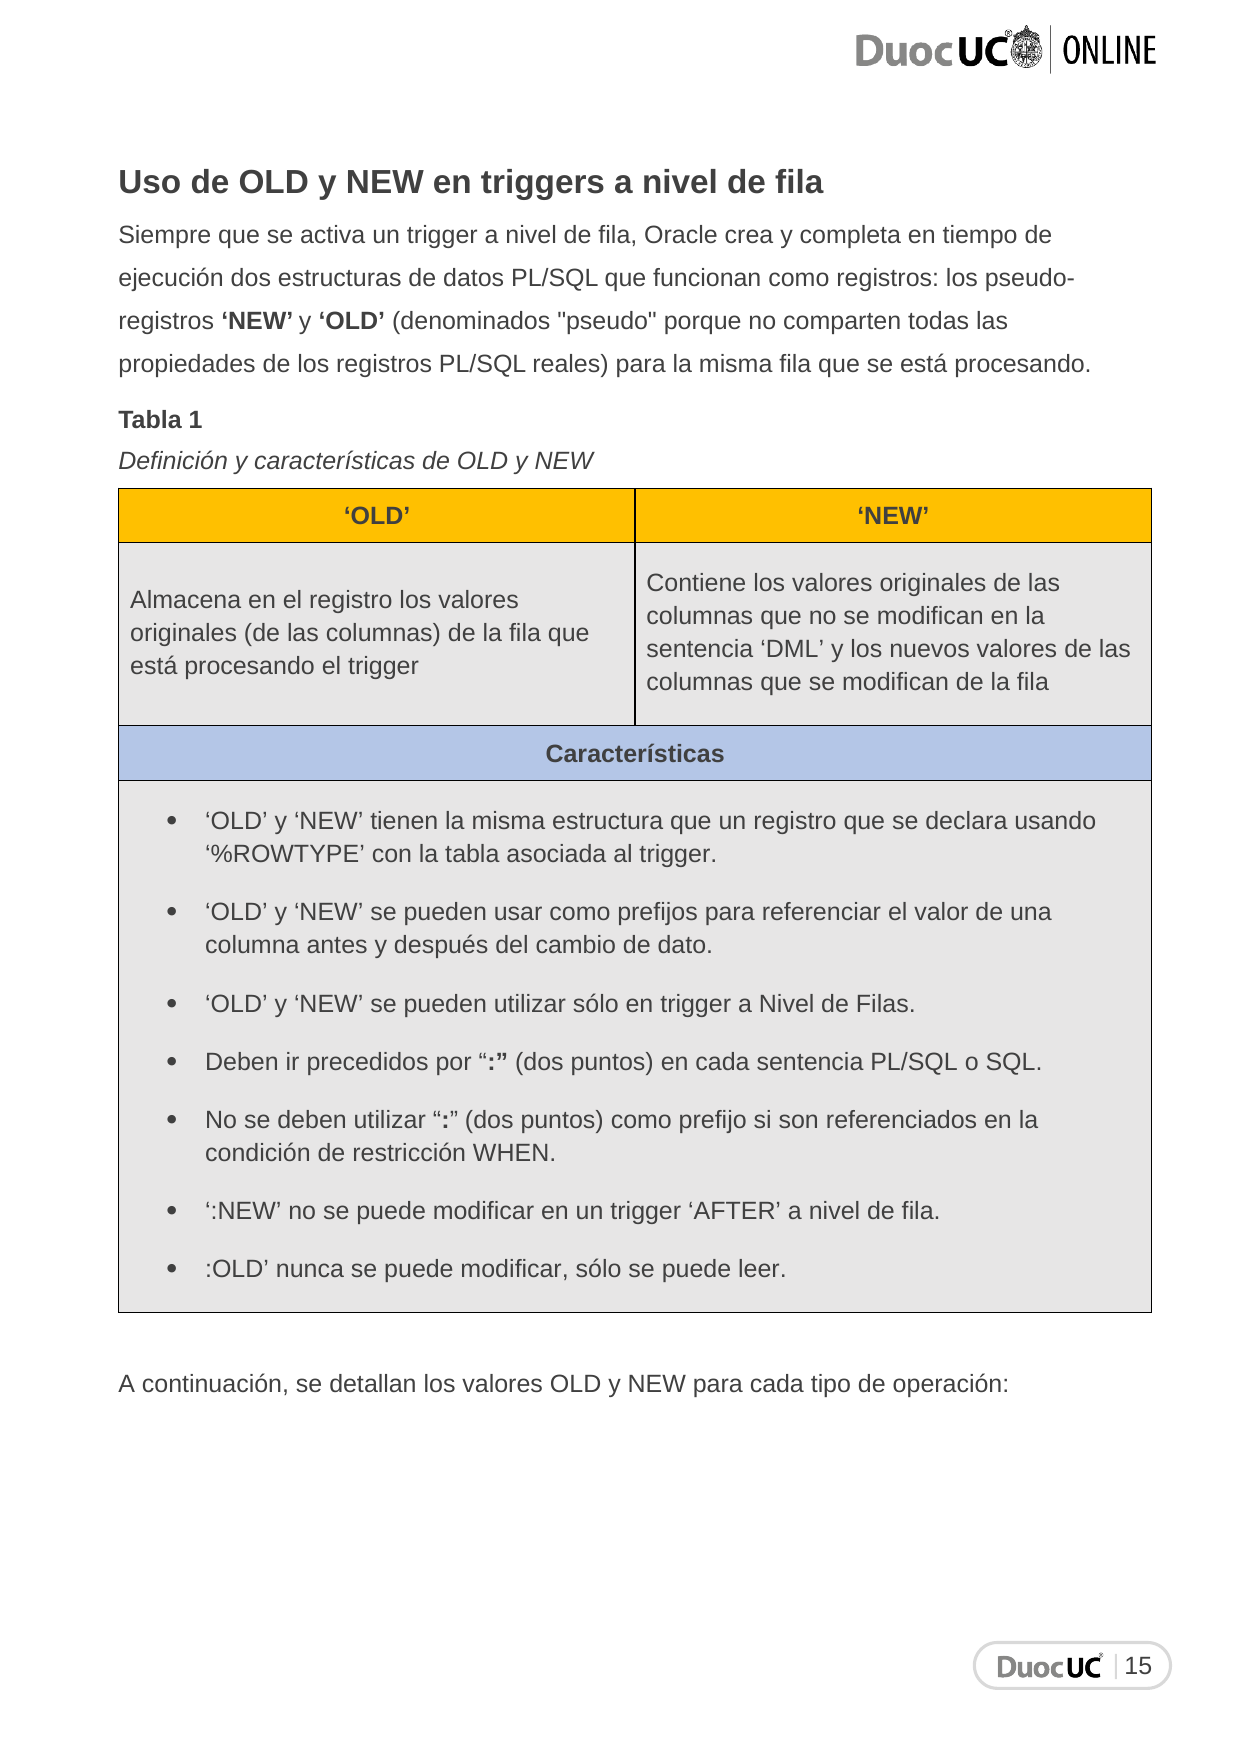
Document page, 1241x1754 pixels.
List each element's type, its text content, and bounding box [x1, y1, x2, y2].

table_cell Contiene los valores originales de las columnas que no se modifican en la sentencia ‘DML’ y los nuevos valores de las columnas que se modifican de la fila [636, 543, 1151, 725]
table_header ‘NEW’ [636, 489, 1151, 542]
text Tabla 1 [118, 405, 1152, 434]
picture [836, 0, 1176, 92]
subtitle Uso de OLD y NEW en triggers a nivel de fila [118, 162, 1152, 201]
text Definición y características de OLD y NEW [118, 446, 1152, 475]
table_cell Características [119, 726, 1151, 780]
table_header ‘OLD’ [119, 489, 634, 542]
table_cell Almacena en el registro los valores originales (de las columnas) de la fila que está procesando el trigger [119, 543, 634, 725]
picture [984, 1687, 1117, 1692]
picture [984, 1645, 1117, 1686]
text Siempre que se activa un trigger a nivel de fila, Oracle crea y completa en tiempo de ejecución dos estructuras de datos PL/SQL que funcionan como registros: los pseudo-registros ‘NEW’ y ‘OLD’ (denominados "pseudo" porque no comparten todas las propiedades de los registros PL/SQL reales) para la misma fila que se está procesando. [118, 220, 1152, 378]
table_cell ‘OLD’ y ‘NEW’ tienen la misma estructura que un registro que se declara usando ‘%ROWTYPE’ con la tabla asociada al trigger. ‘OLD’ y ‘NEW’ se pueden usar como prefijos para referenciar el valor de una columna antes y después del cambio de dato. ‘OLD’ y ‘NEW’ se pueden utilizar sólo en trigger a Nivel de Filas. Deben ir precedidos por “:” (dos puntos) en cada sentencia PL/SQL o SQL. No se deben utilizar “:” (dos puntos) como prefijo si son referenciados en la condición de restricción WHEN. ‘:NEW’ no se puede modificar en un trigger ‘AFTER’ a nivel de fila. :OLD’ nunca se puede modificar, sólo se puede leer. [119, 781, 1151, 1312]
text A continuación, se detallan los valores OLD y NEW para cada tipo de operación: [118, 1369, 1152, 1398]
